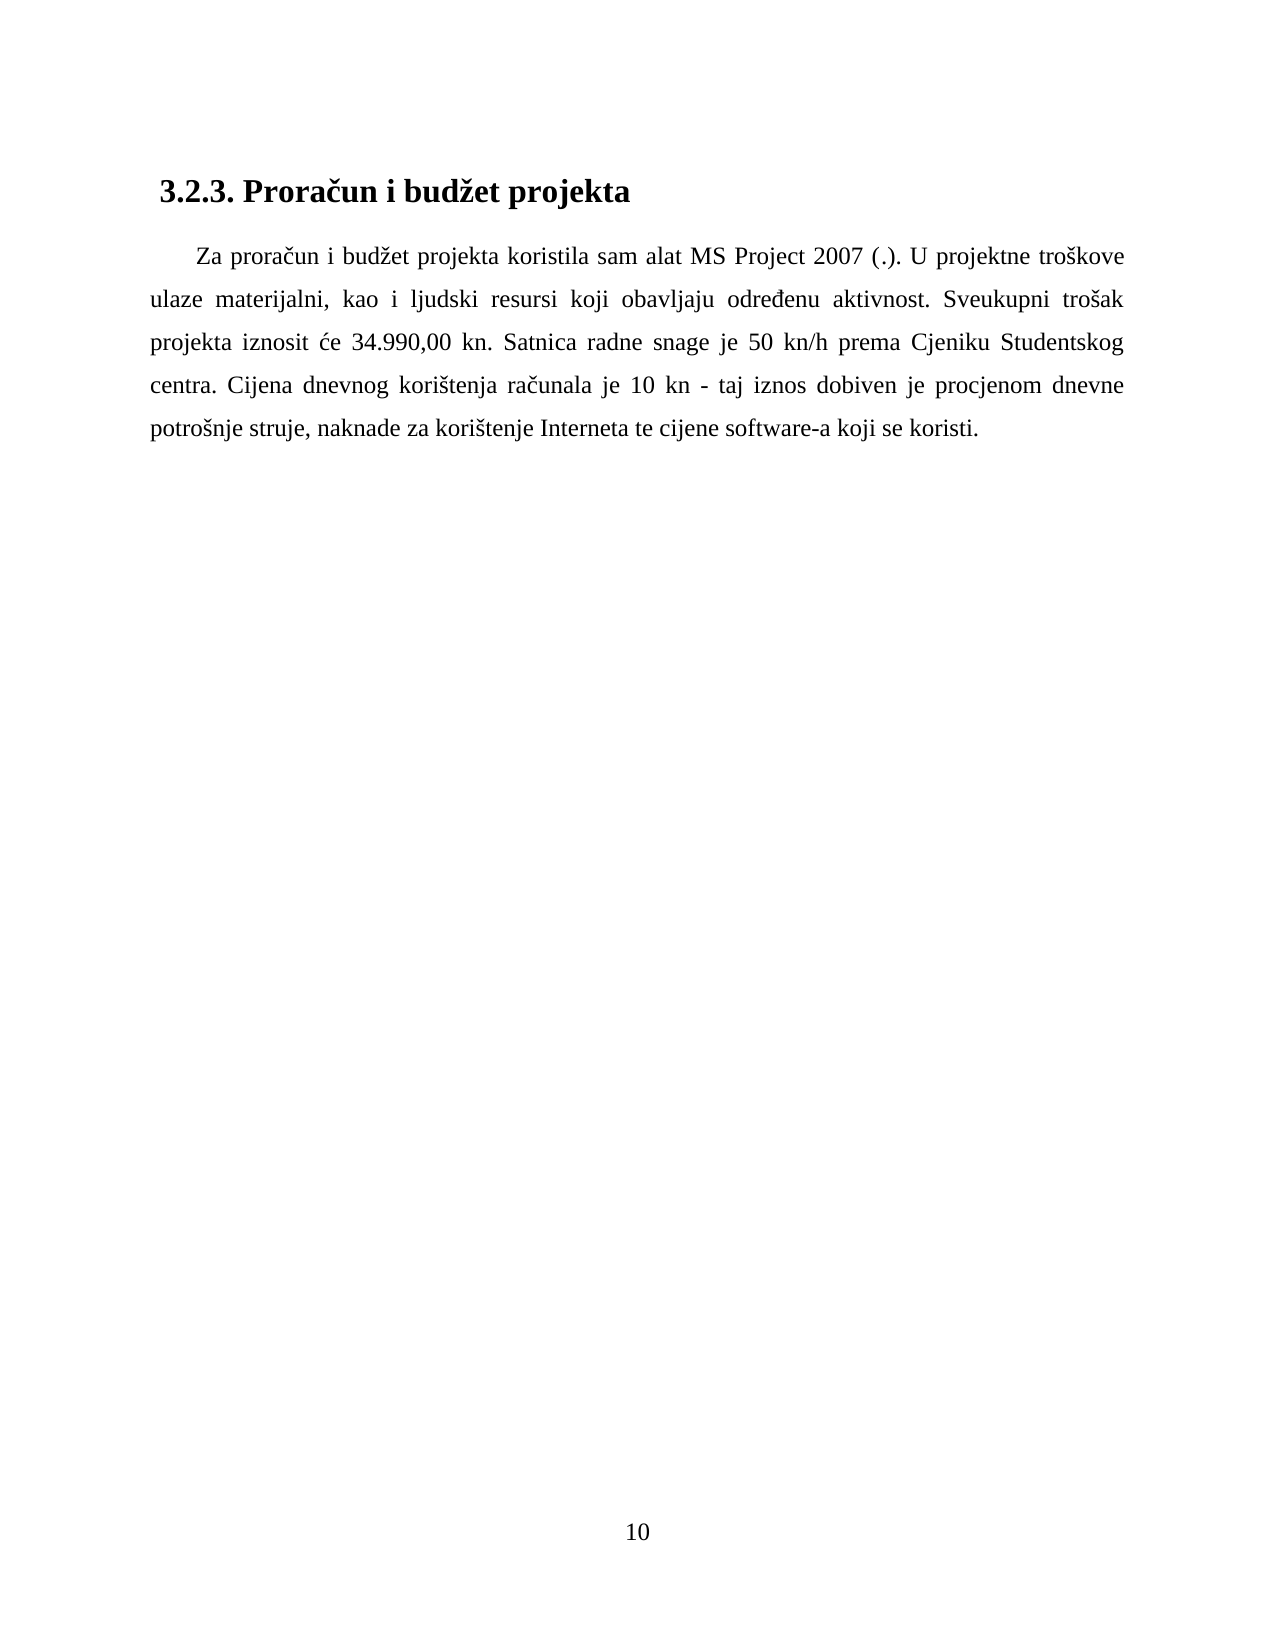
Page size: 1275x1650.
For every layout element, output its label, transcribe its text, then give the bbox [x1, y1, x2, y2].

subtitle 3.2.3. Proračun i budžet projekta [159, 171, 1125, 209]
text Za proračun i budžet projekta koristila sam alat MS Project 2007 (Slika 3.). U projektne troškove ulaze materijalni, kao i ljudski resursi koji obavljaju određenu aktivnost. Sveukupni trošak projekta iznosit će 34.990,00 kn. Satnica radne snage je 50 kn/h prema Cjeniku Studentskog centra. Cijena dnevnog korištenja računala je 10 kn - taj iznos dobiven je procjenom dnevne potrošnje struje, naknade za korištenje Interneta te cijene software-a koji se koristi. [150, 241, 1125, 442]
